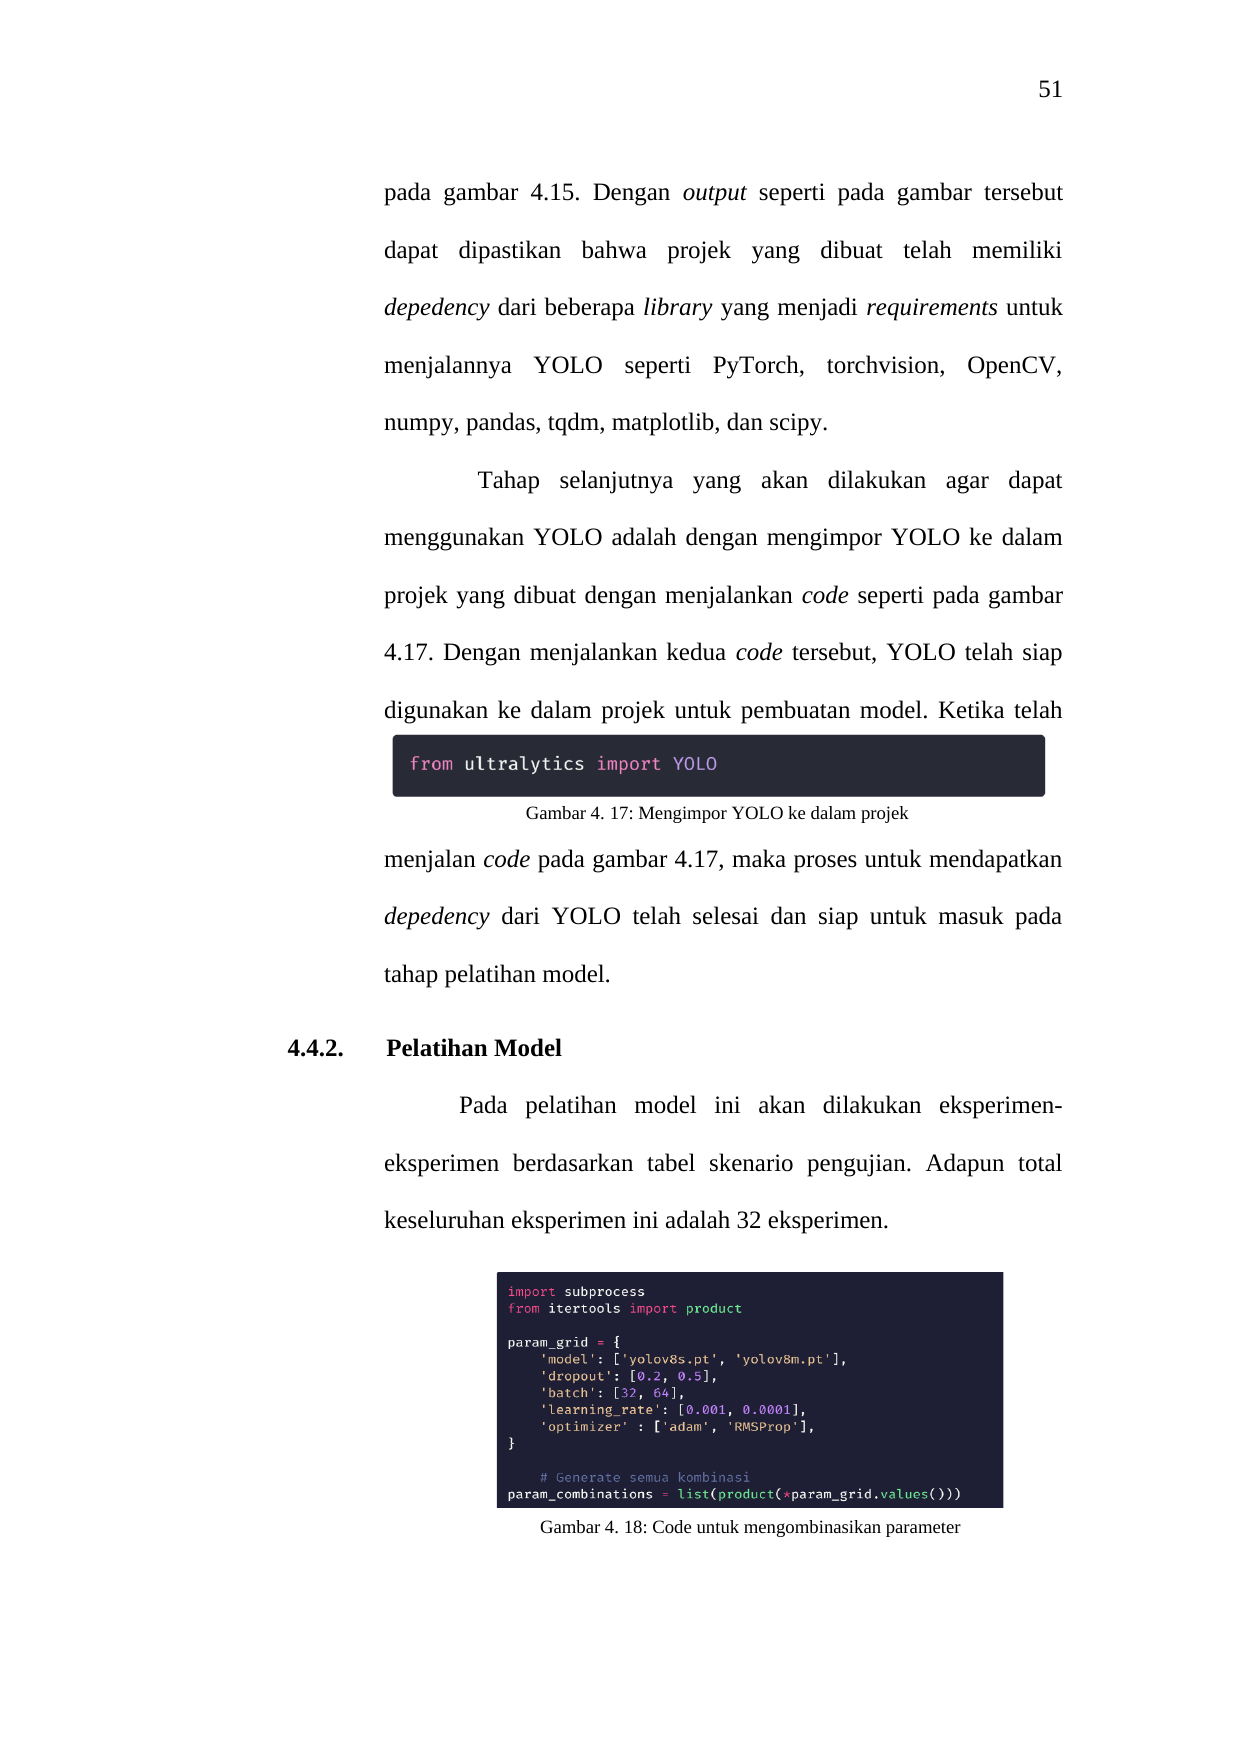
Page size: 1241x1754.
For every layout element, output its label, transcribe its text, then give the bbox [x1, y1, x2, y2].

picture [496, 1272, 1004, 1508]
picture [387, 730, 1047, 801]
list Tahap selanjutnya yang akan dilakukan agar dapat menggunakan YOLO adalah dengan mengimpor YOLO ke dalam projek yang dibuat dengan menjalankan code seperti pada gambar 4.17. Dengan menjalankan kedua code tersebut, YOLO telah siap digunakan ke dalam projek untuk pembuatan model. Ketika telah menjalan code pada gambar 4.17, maka proses untuk mendapatkan depedency dari YOLO telah selesai dan siap untuk masuk pada tahap pelatihan model. [384, 465, 1063, 988]
subtitle Pelatihan Model [287, 1033, 1063, 1062]
text Pada pelatihan model ini akan dilakukan eksperimen-eksperimen berdasarkan tabel skenario pengujian. Adapun total keseluruhan eksperimen ini adalah 32 eksperimen. [384, 1091, 1063, 1234]
